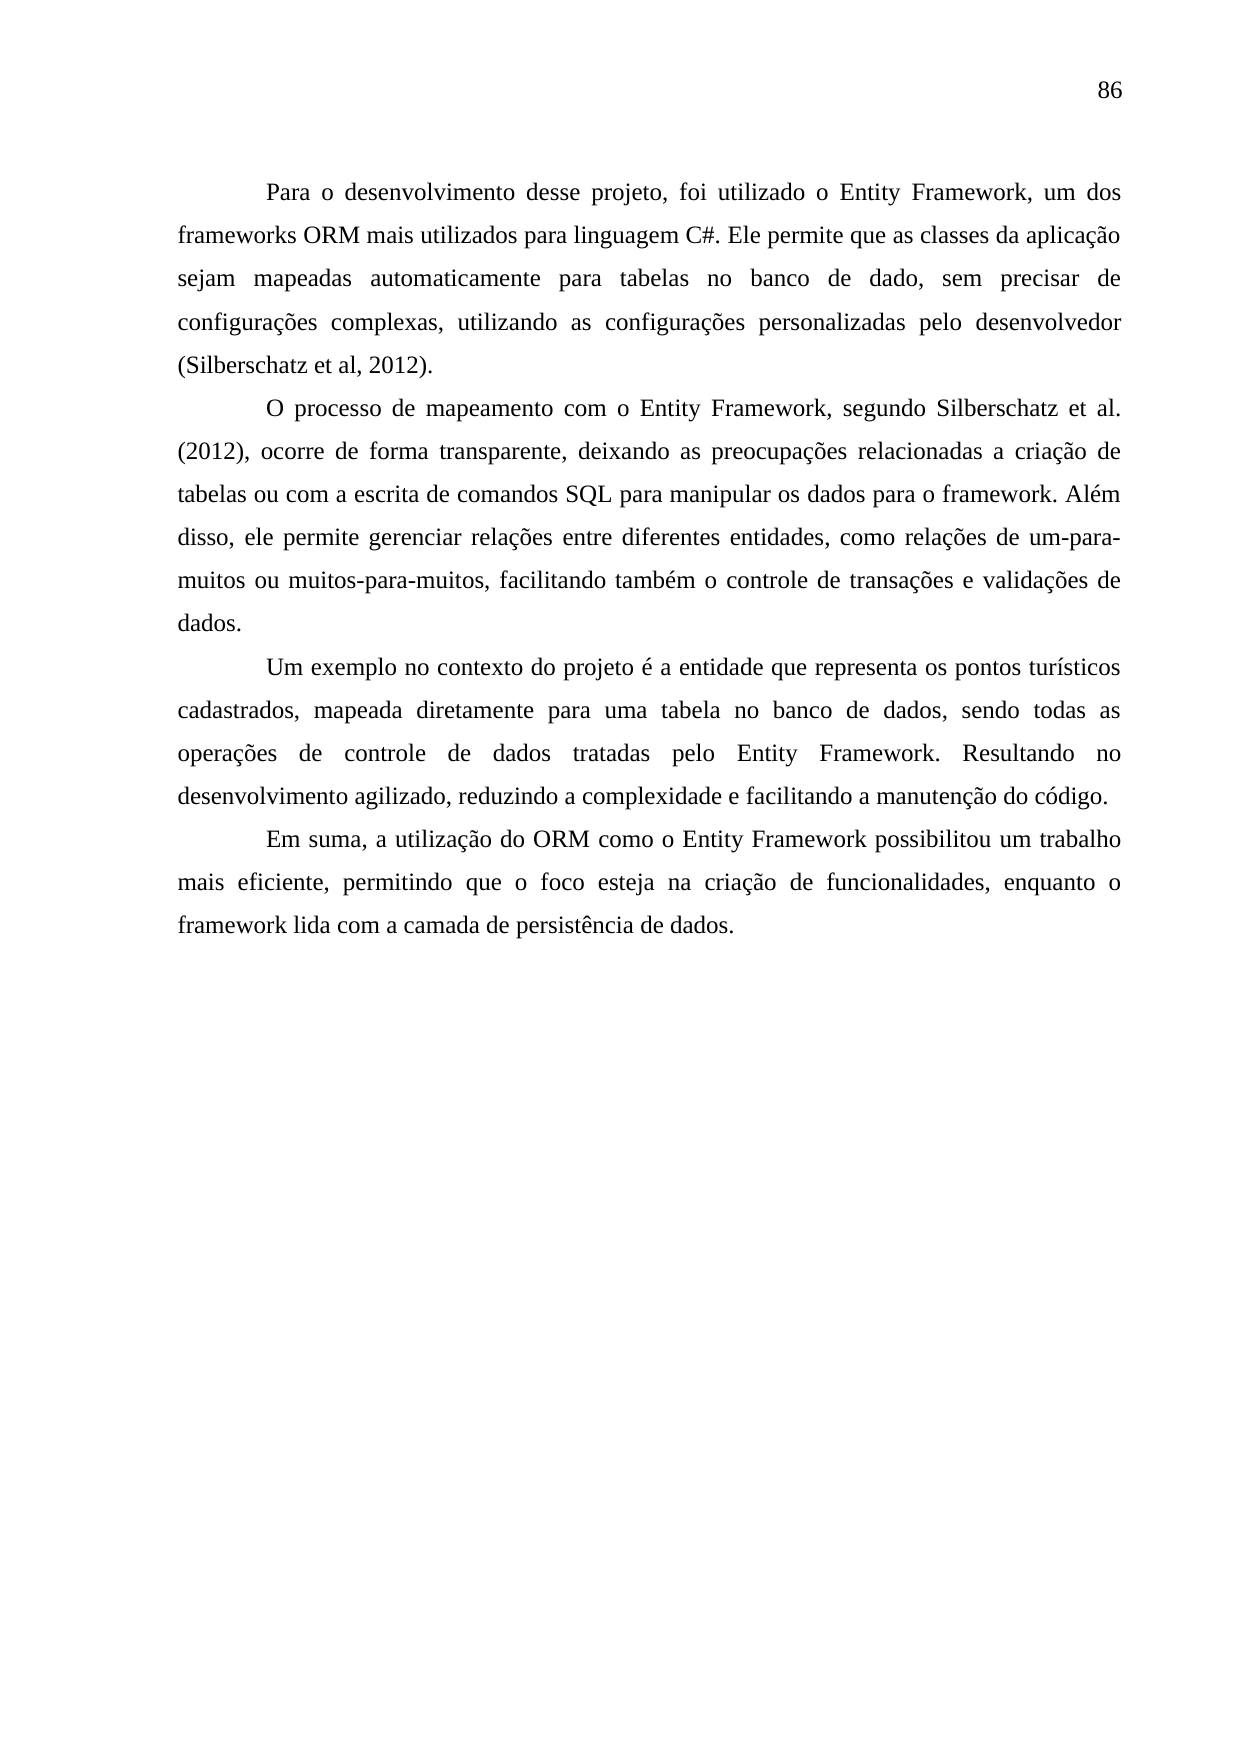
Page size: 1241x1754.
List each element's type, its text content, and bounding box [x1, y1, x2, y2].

text Um exemplo no contexto do projeto é a entidade que representa os pontos turísticos cadastrados, mapeada diretamente para uma tabela no banco de dados, sendo todas as operações de controle de dados tratadas pelo Entity Framework. Resultando no desenvolvimento agilizado, reduzindo a complexidade e facilitando a manutenção do código. [177, 652, 1122, 810]
text Em suma, a utilização do ORM como o Entity Framework possibilitou um trabalho mais eficiente, permitindo que o foco esteja na criação de funcionalidades, enquanto o framework lida com a camada de persistência de dados. [177, 824, 1122, 939]
text O processo de mapeamento com o Entity Framework, segundo Silberschatz et al. (2012), ocorre de forma transparente, deixando as preocupações relacionadas a criação de tabelas ou com a escrita de comandos SQL para manipular os dados para o framework. Além disso, ele permite gerenciar relações entre diferentes entidades, como relações de um-para-muitos ou muitos-para-muitos, facilitando também o controle de transações e validações de dados. [177, 393, 1122, 637]
text Para o desenvolvimento desse projeto, foi utilizado o Entity Framework, um dos frameworks ORM mais utilizados para linguagem C#. Ele permite que as classes da aplicação sejam mapeadas automaticamente para tabelas no banco de dado, sem precisar de configurações complexas, utilizando as configurações personalizadas pelo desenvolvedor (Silberschatz et al, 2012). [177, 177, 1122, 378]
